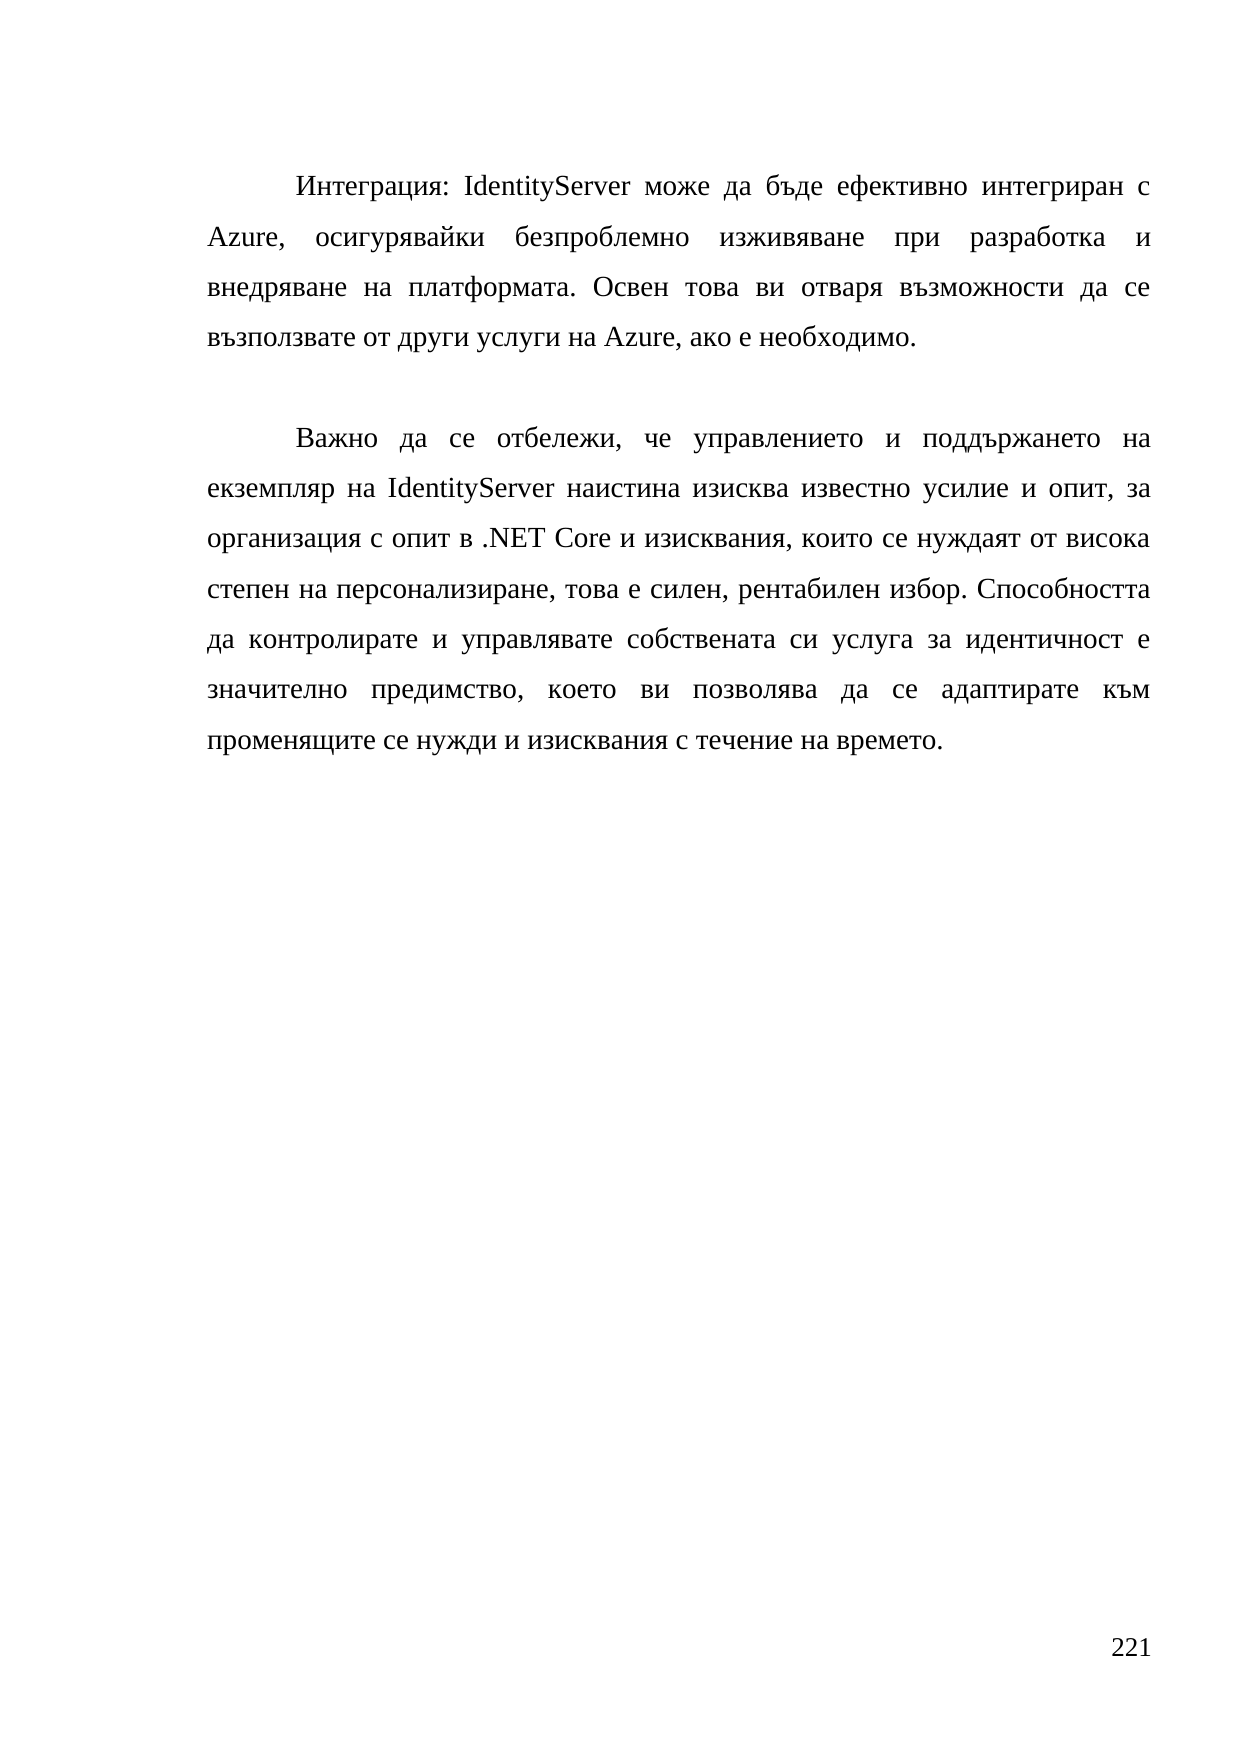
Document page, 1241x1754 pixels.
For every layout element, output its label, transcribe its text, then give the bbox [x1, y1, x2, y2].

text Важно да се отбележи, че управлението и поддържането на екземпляр на IdentityServer наистина изисква известно усилие и опит, за организация с опит в .NET Core и изисквания, които се нуждаят от висока степен на персонализиране, това е силен, рентабилен избор. Способността да контролирате и управлявате собствената си услуга за идентичност е значително предимство, което ви позволява да се адаптирате към променящите се нужди и изисквания с течение на времето. [207, 420, 1152, 755]
text Интеграция: IdentityServer може да бъде ефективно интегриран с Azure, осигурявайки безпроблемно изживяване при разработка и внедряване на платформата. Освен това ви отваря възможности да се възползвате от други услуги на Azure, ако е необходимо. [207, 168, 1152, 353]
